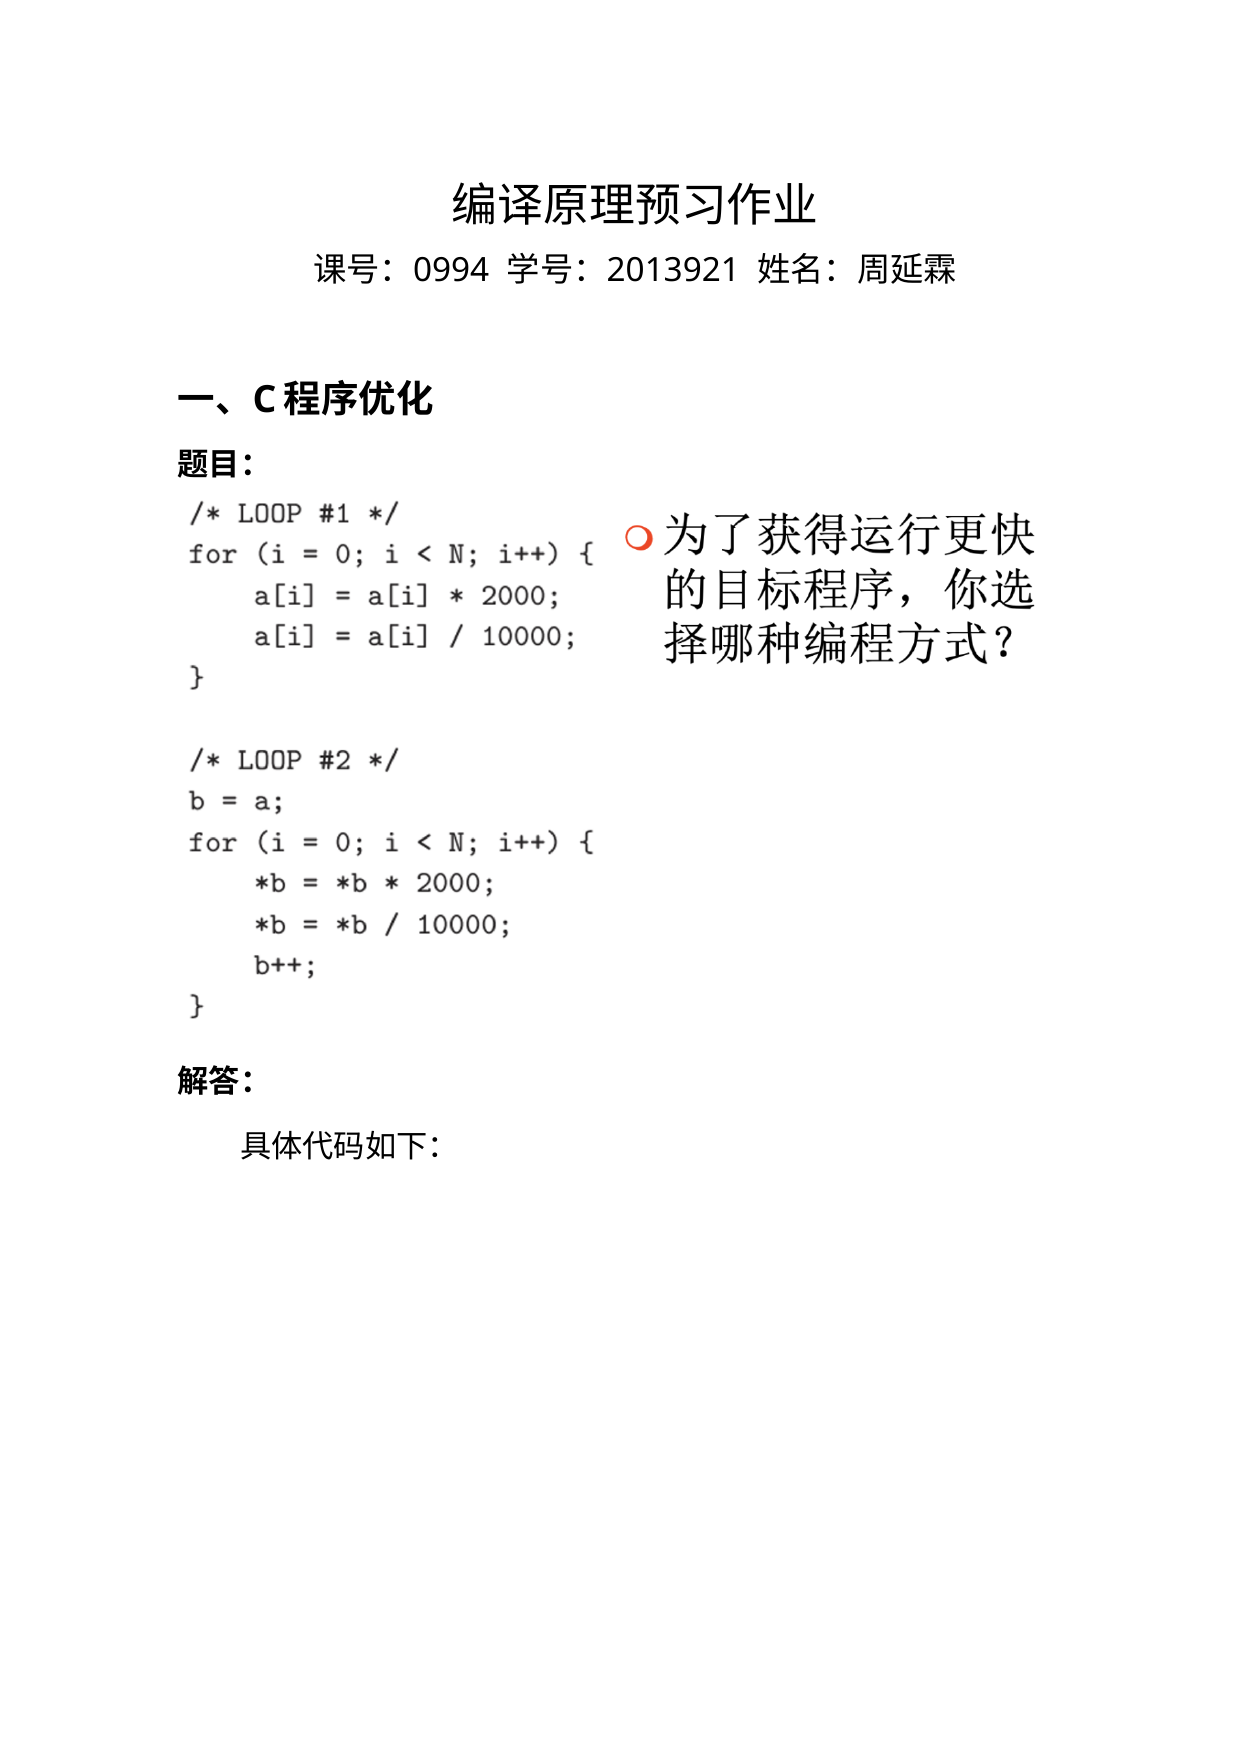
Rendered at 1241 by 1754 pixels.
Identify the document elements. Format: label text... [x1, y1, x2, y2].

text 编译原理预习作业 [177, 171, 1093, 236]
list 具体代码如下： [177, 1113, 1093, 1178]
picture [177, 495, 1043, 1039]
list C程序优化 [177, 366, 1093, 431]
list 解答： [177, 1048, 1093, 1113]
text 课号：0994 学号：2013921 姓名：周延霖 [177, 236, 1093, 301]
